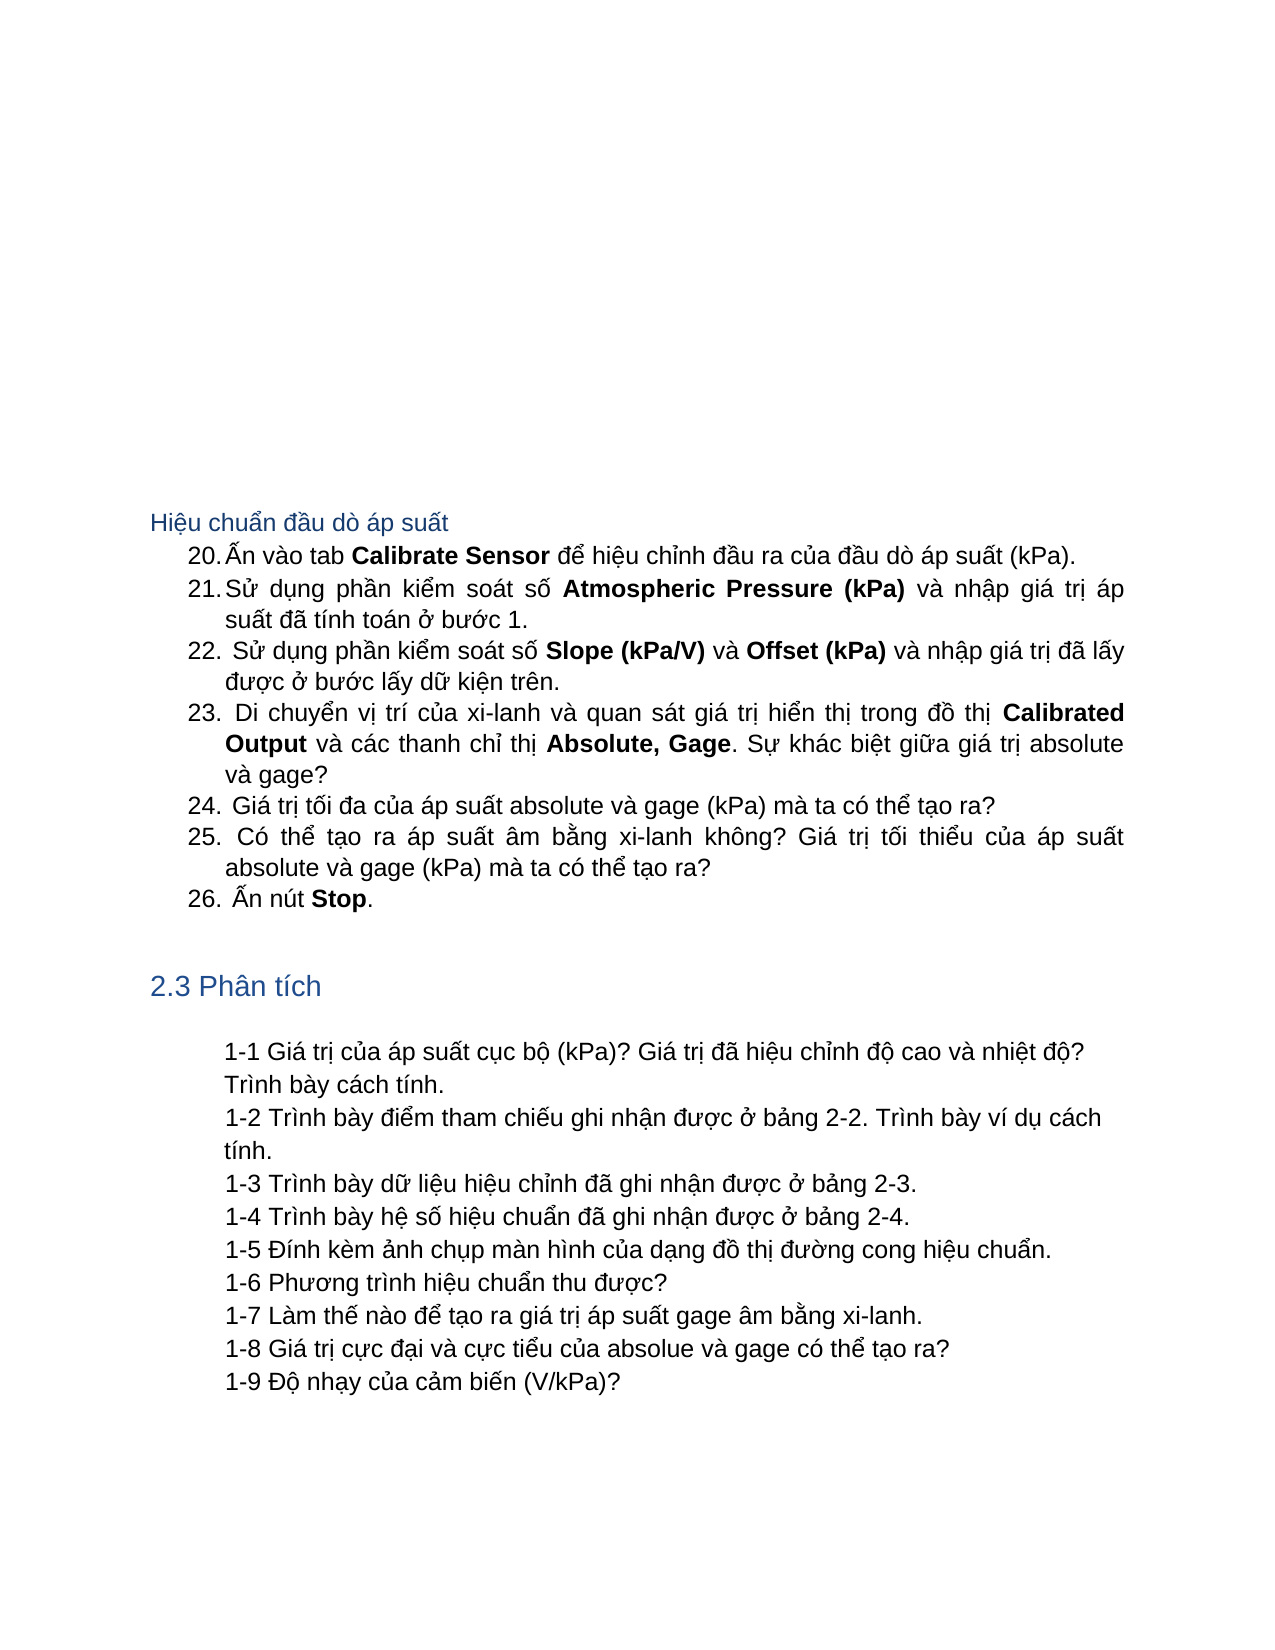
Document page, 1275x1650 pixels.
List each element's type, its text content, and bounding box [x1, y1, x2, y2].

list Di chuyển vị trí của xi-lanh và quan sát giá trị hiển thị trong đồ thị Calibrated Output và các thanh chỉ thị Absolute, Gage. Sự khác biệt giữa giá trị absolute và gage? [187, 698, 1125, 789]
list Sử dụng phần kiểm soát số Atmospheric Pressure (kPa) và nhập giá trị áp suất đã tính toán ở bước 1. [187, 574, 1125, 634]
subtitle 2.3 Phân tích [150, 969, 1125, 1003]
text 1-3 Trình bày dữ liệu hiệu chỉnh đã ghi nhận được ở bảng 2-3. [150, 1169, 1125, 1197]
text 1-7 Làm thế nào để tạo ra giá trị áp suất gage âm bằng xi-lanh. [150, 1301, 1125, 1329]
text 1-5 Đính kèm ảnh chụp màn hình của dạng đồ thị đường cong hiệu chuẩn. [150, 1235, 1125, 1263]
text 1-2 Trình bày điểm tham chiếu ghi nhận được ở bảng 2-2. Trình bày ví dụ cách tính. [224, 1103, 1125, 1164]
text 1-9 Độ nhạy của cảm biến (V/kPa)? [150, 1367, 1125, 1396]
text 1-6 Phương trình hiệu chuẩn thu được? [150, 1268, 1125, 1296]
text 1-8 Giá trị cực đại và cực tiểu của absolue và gage có thể tạo ra? [150, 1334, 1125, 1362]
text 1-4 Trình bày hệ số hiệu chuẩn đã ghi nhận được ở bảng 2-4. [150, 1202, 1125, 1230]
list Ấn nút Stop. [187, 884, 1125, 913]
subtitle Hiệu chuẩn đầu dò áp suất [150, 508, 1125, 537]
text 1-1 Giá trị của áp suất cục bộ (kPa)? Giá trị đã hiệu chỉnh độ cao và nhiệt độ? Trình bày cách tính. [224, 1037, 1125, 1098]
list Giá trị tối đa của áp suất absolute và gage (kPa) mà ta có thể tạo ra? [187, 791, 1125, 820]
list Sử dụng phần kiểm soát số Slope (kPa/V) và Offset (kPa) và nhập giá trị đã lấy được ở bước lấy dữ kiện trên. [187, 636, 1125, 696]
list Có thể tạo ra áp suất âm bằng xi-lanh không? Giá trị tối thiểu của áp suất absolute và gage (kPa) mà ta có thể tạo ra? [187, 822, 1125, 882]
list Ấn vào tab Calibrate Sensor để hiệu chỉnh đầu ra của đầu dò áp suất (kPa). [187, 541, 1125, 570]
